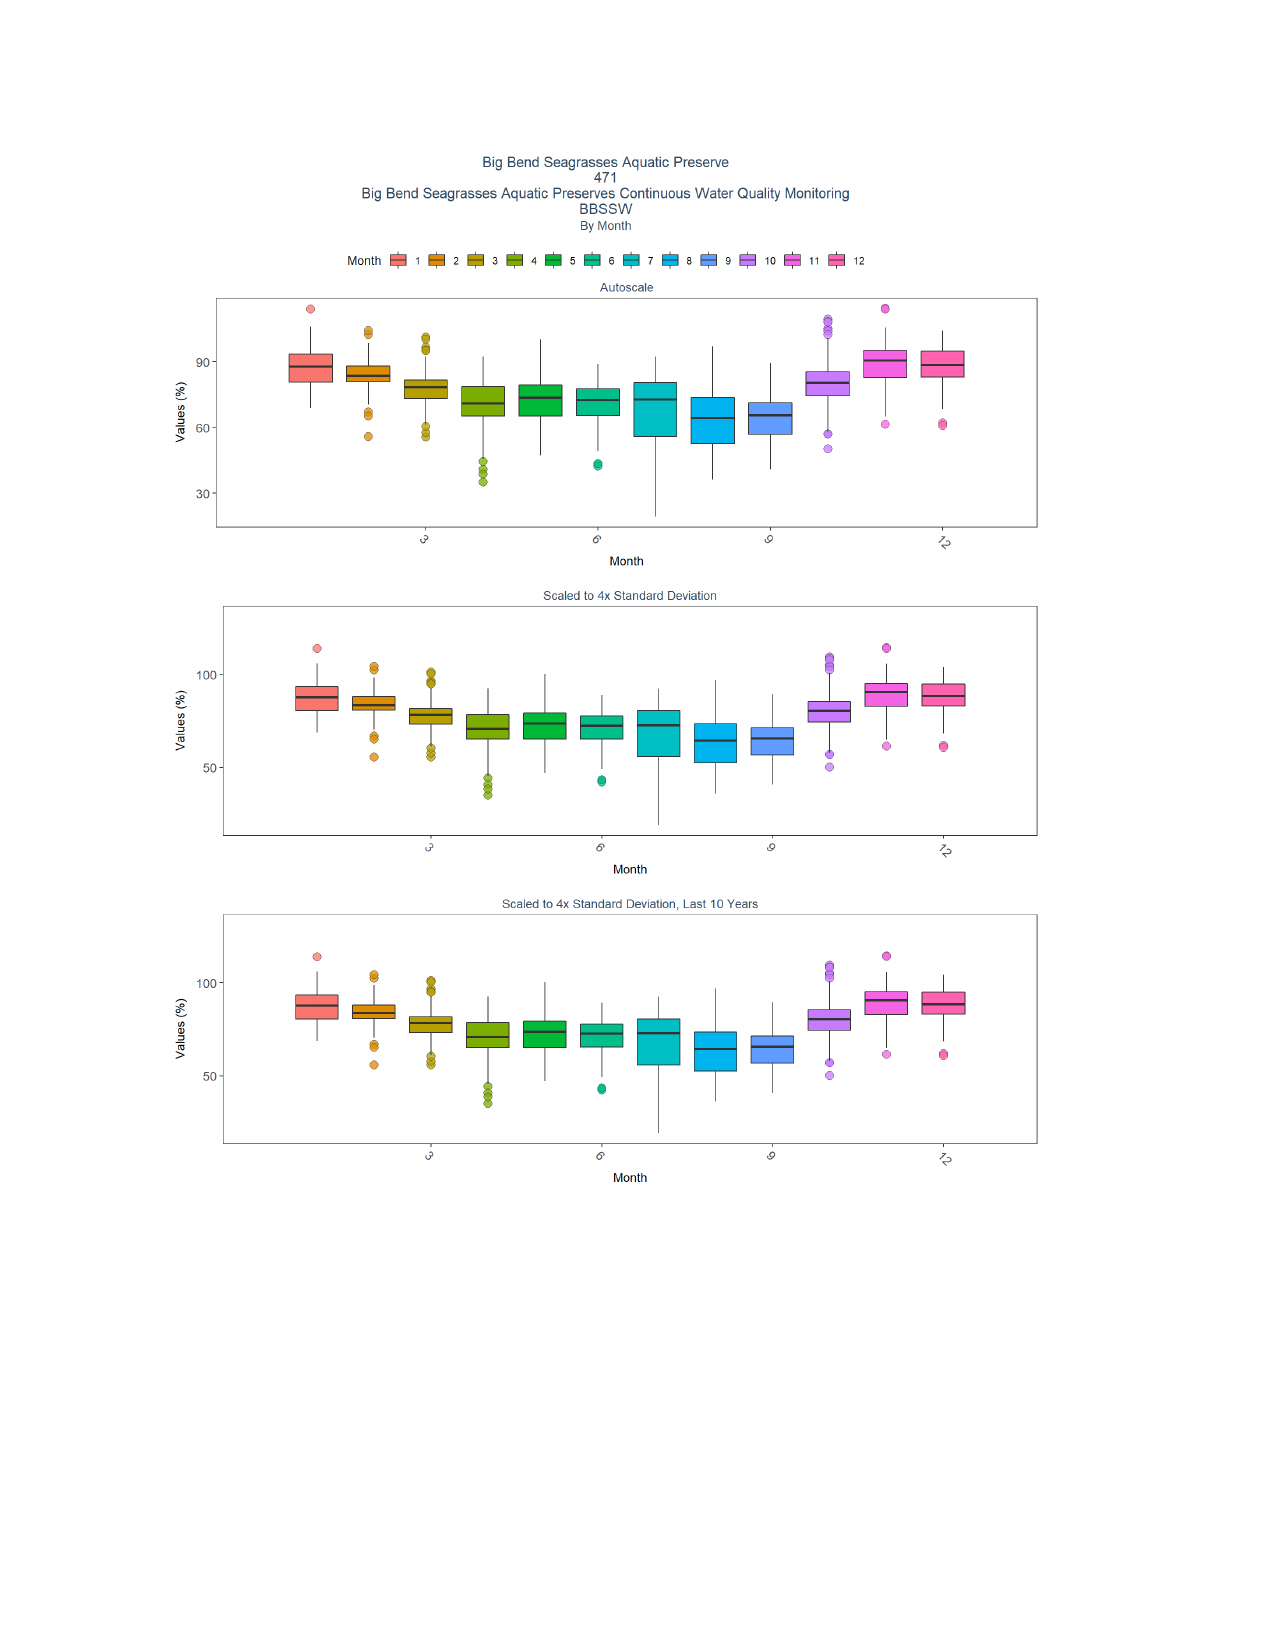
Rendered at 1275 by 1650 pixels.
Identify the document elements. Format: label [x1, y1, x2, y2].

picture [168, 150, 1044, 1200]
